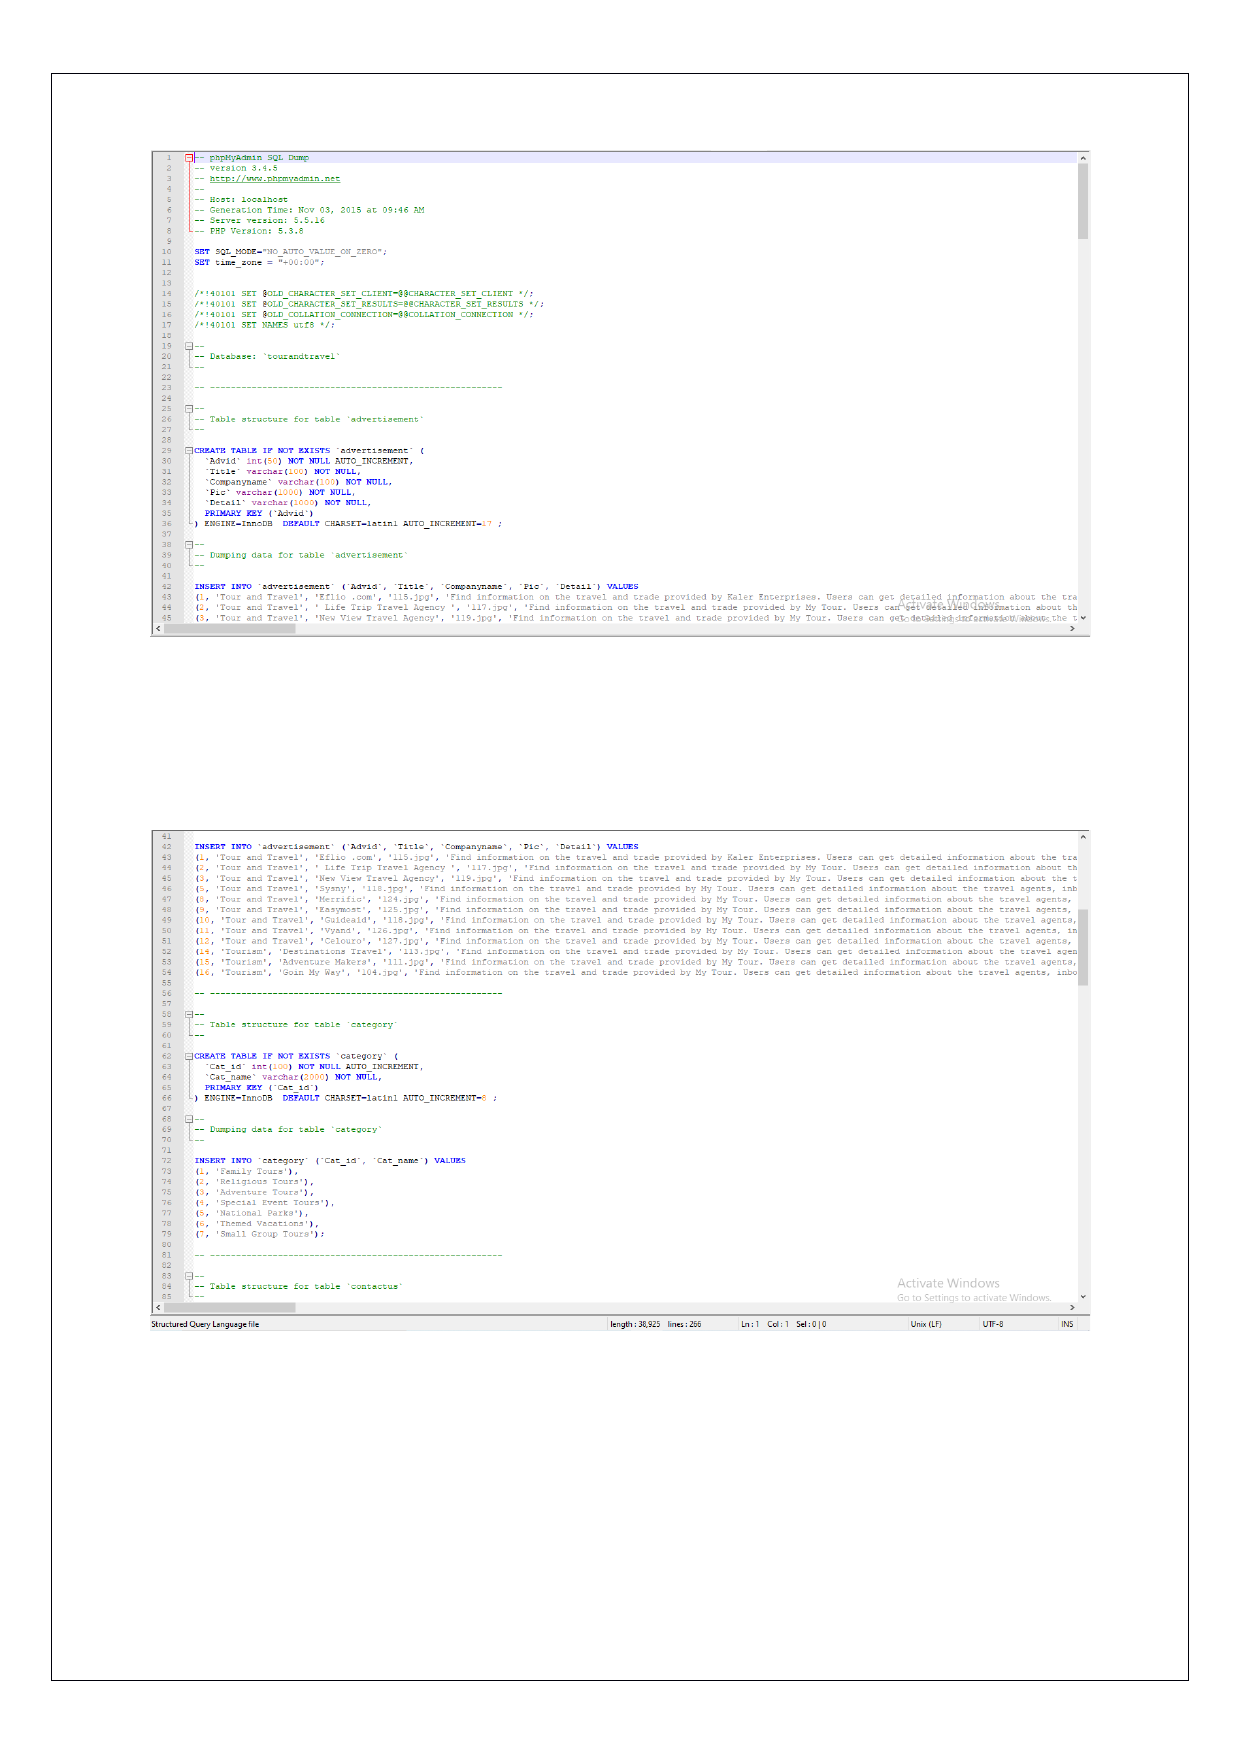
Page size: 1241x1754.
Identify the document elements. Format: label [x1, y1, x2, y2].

picture [150, 150, 1091, 637]
picture [150, 830, 1091, 1331]
